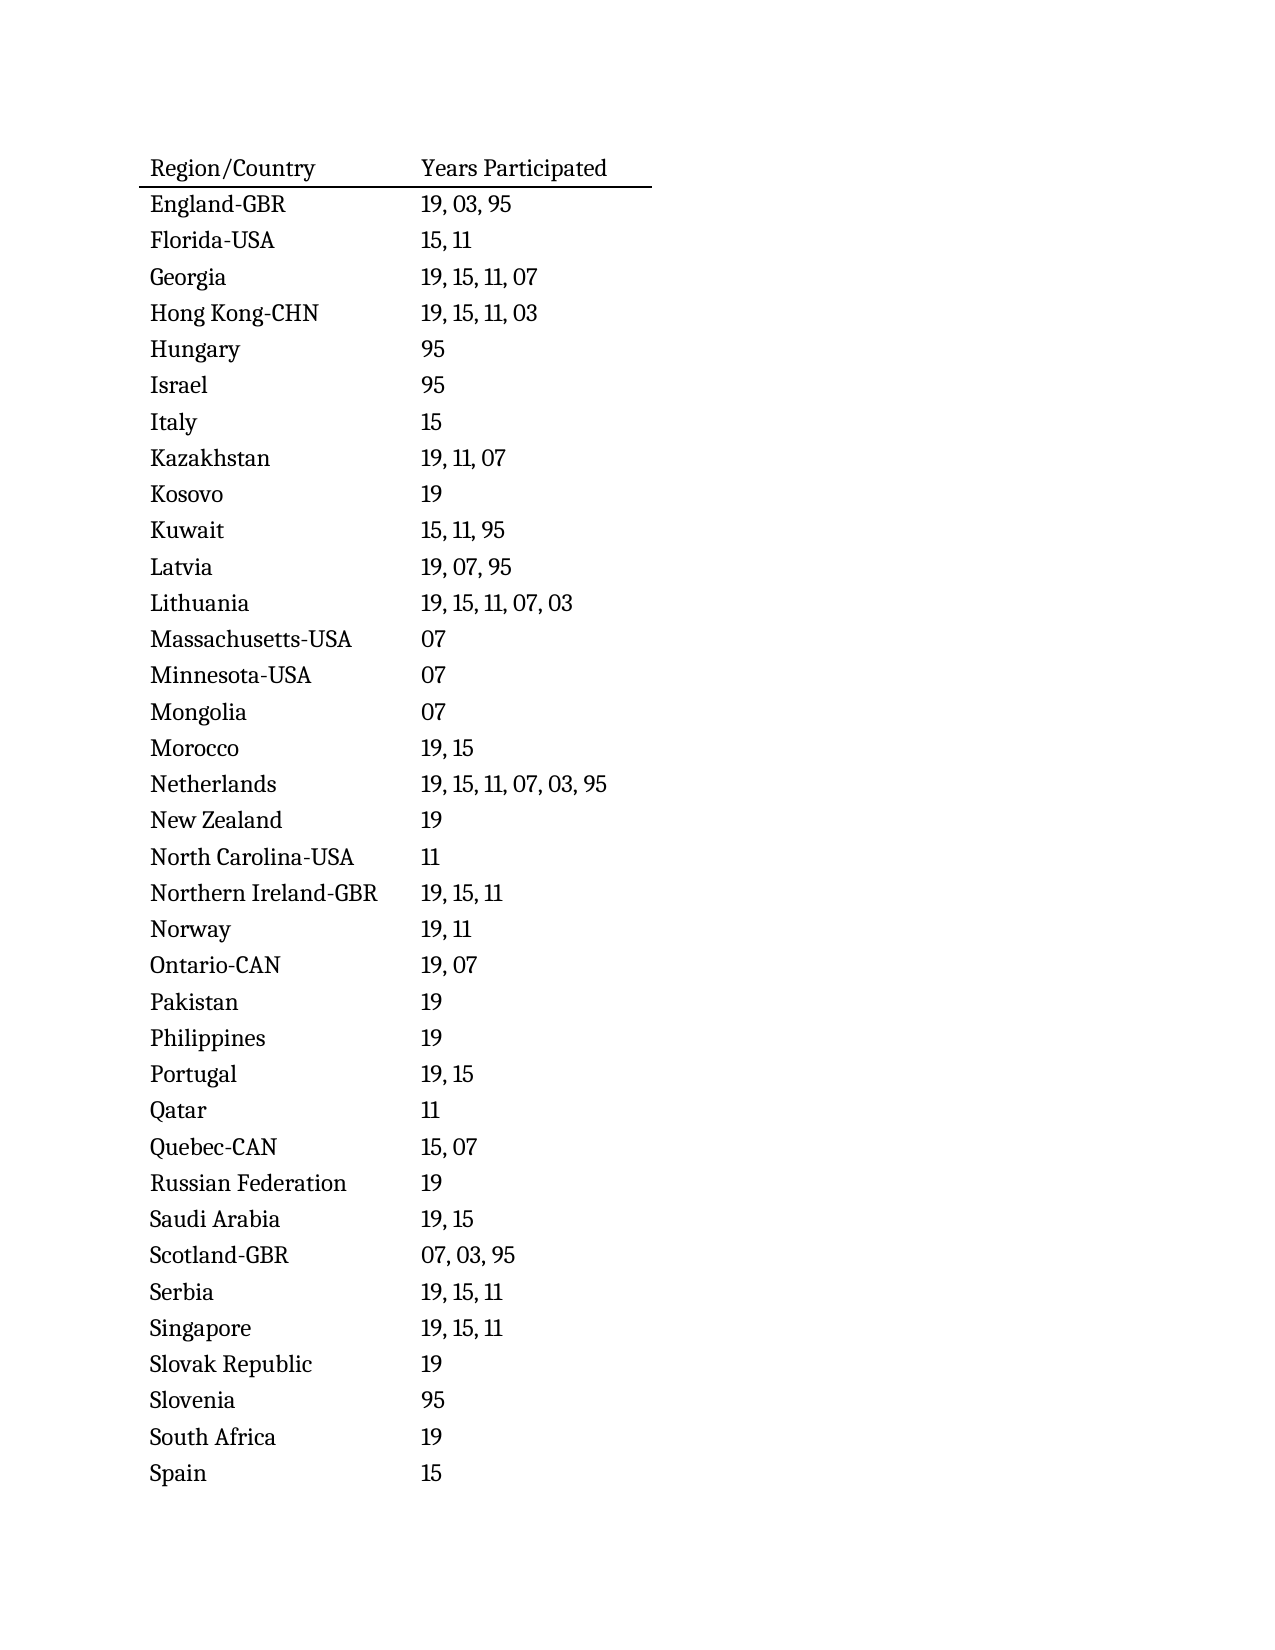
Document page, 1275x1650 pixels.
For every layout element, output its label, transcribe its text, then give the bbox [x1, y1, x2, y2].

table_cell 07 [410, 658, 652, 694]
table_cell 19, 15 [410, 1056, 652, 1092]
table_cell Massachusetts-USA [139, 621, 410, 657]
table_cell Israel [139, 368, 410, 404]
table_cell 15, 11 [410, 223, 652, 259]
table_cell Quebec-CAN [139, 1129, 410, 1165]
table_cell 95 [410, 1383, 652, 1419]
table_cell Saudi Arabia [139, 1201, 410, 1237]
table_cell Singapore [139, 1310, 410, 1346]
table_cell Russian Federation [139, 1165, 410, 1201]
table_cell 15 [410, 404, 652, 440]
table_cell 11 [410, 839, 652, 875]
table_cell 19, 07, 95 [410, 549, 652, 585]
table_cell Kazakhstan [139, 440, 410, 476]
table_cell 19, 15, 11 [410, 1310, 652, 1346]
table_cell 19 [410, 1020, 652, 1056]
table_cell England-GBR [139, 188, 410, 222]
table_cell Philippines [139, 1020, 410, 1056]
table_cell Scotland-GBR [139, 1238, 410, 1274]
table_cell Spain [139, 1455, 410, 1491]
table_cell Netherlands [139, 766, 410, 802]
table_cell 19, 11 [410, 911, 652, 947]
table_cell Qatar [139, 1093, 410, 1129]
table_cell North Carolina-USA [139, 839, 410, 875]
table_cell Ontario-CAN [139, 948, 410, 984]
table_cell 19, 15, 11 [410, 875, 652, 911]
table_cell Slovak Republic [139, 1346, 410, 1382]
table_cell Latvia [139, 549, 410, 585]
table_cell Kosovo [139, 476, 410, 512]
table_cell New Zealand [139, 803, 410, 839]
table_cell 15, 11, 95 [410, 513, 652, 549]
table_cell Hungary [139, 331, 410, 367]
table_cell 19, 07 [410, 948, 652, 984]
table_cell Georgia [139, 259, 410, 295]
table_cell Norway [139, 911, 410, 947]
table_cell 07, 03, 95 [410, 1238, 652, 1274]
table_cell 19 [410, 476, 652, 512]
table_cell 19 [410, 984, 652, 1020]
table_cell 19, 03, 95 [410, 188, 652, 222]
table_cell Northern Ireland-GBR [139, 875, 410, 911]
table_cell Italy [139, 404, 410, 440]
table_cell South Africa [139, 1419, 410, 1455]
table_cell Slovenia [139, 1383, 410, 1419]
table_header Region/Country [139, 150, 410, 186]
table_cell 07 [410, 621, 652, 657]
table_cell Portugal [139, 1056, 410, 1092]
table_cell 19 [410, 1165, 652, 1201]
table_cell Hong Kong-CHN [139, 295, 410, 331]
table_cell 19, 15 [410, 730, 652, 766]
table_cell 19, 15, 11, 07, 03 [410, 585, 652, 621]
table_cell 19 [410, 803, 652, 839]
table_cell Kuwait [139, 513, 410, 549]
table_cell 19, 11, 07 [410, 440, 652, 476]
table_cell 19 [410, 1346, 652, 1382]
table_cell 11 [410, 1093, 652, 1129]
table_cell 15, 07 [410, 1129, 652, 1165]
table_cell Minnesota-USA [139, 658, 410, 694]
table_cell 07 [410, 694, 652, 730]
table_header Years Participated [410, 150, 652, 186]
table_cell 95 [410, 368, 652, 404]
table_cell 19, 15, 11, 07 [410, 259, 652, 295]
table_cell 19 [410, 1419, 652, 1455]
table_cell 15 [410, 1455, 652, 1491]
table_cell 19, 15, 11, 07, 03, 95 [410, 766, 652, 802]
table_cell Serbia [139, 1274, 410, 1310]
table_cell Pakistan [139, 984, 410, 1020]
table_cell 19, 15 [410, 1201, 652, 1237]
table_cell Lithuania [139, 585, 410, 621]
table_cell 19, 15, 11 [410, 1274, 652, 1310]
table_cell 19, 15, 11, 03 [410, 295, 652, 331]
table_cell 95 [410, 331, 652, 367]
table_cell Mongolia [139, 694, 410, 730]
table_cell Florida-USA [139, 223, 410, 259]
table_cell Morocco [139, 730, 410, 766]
